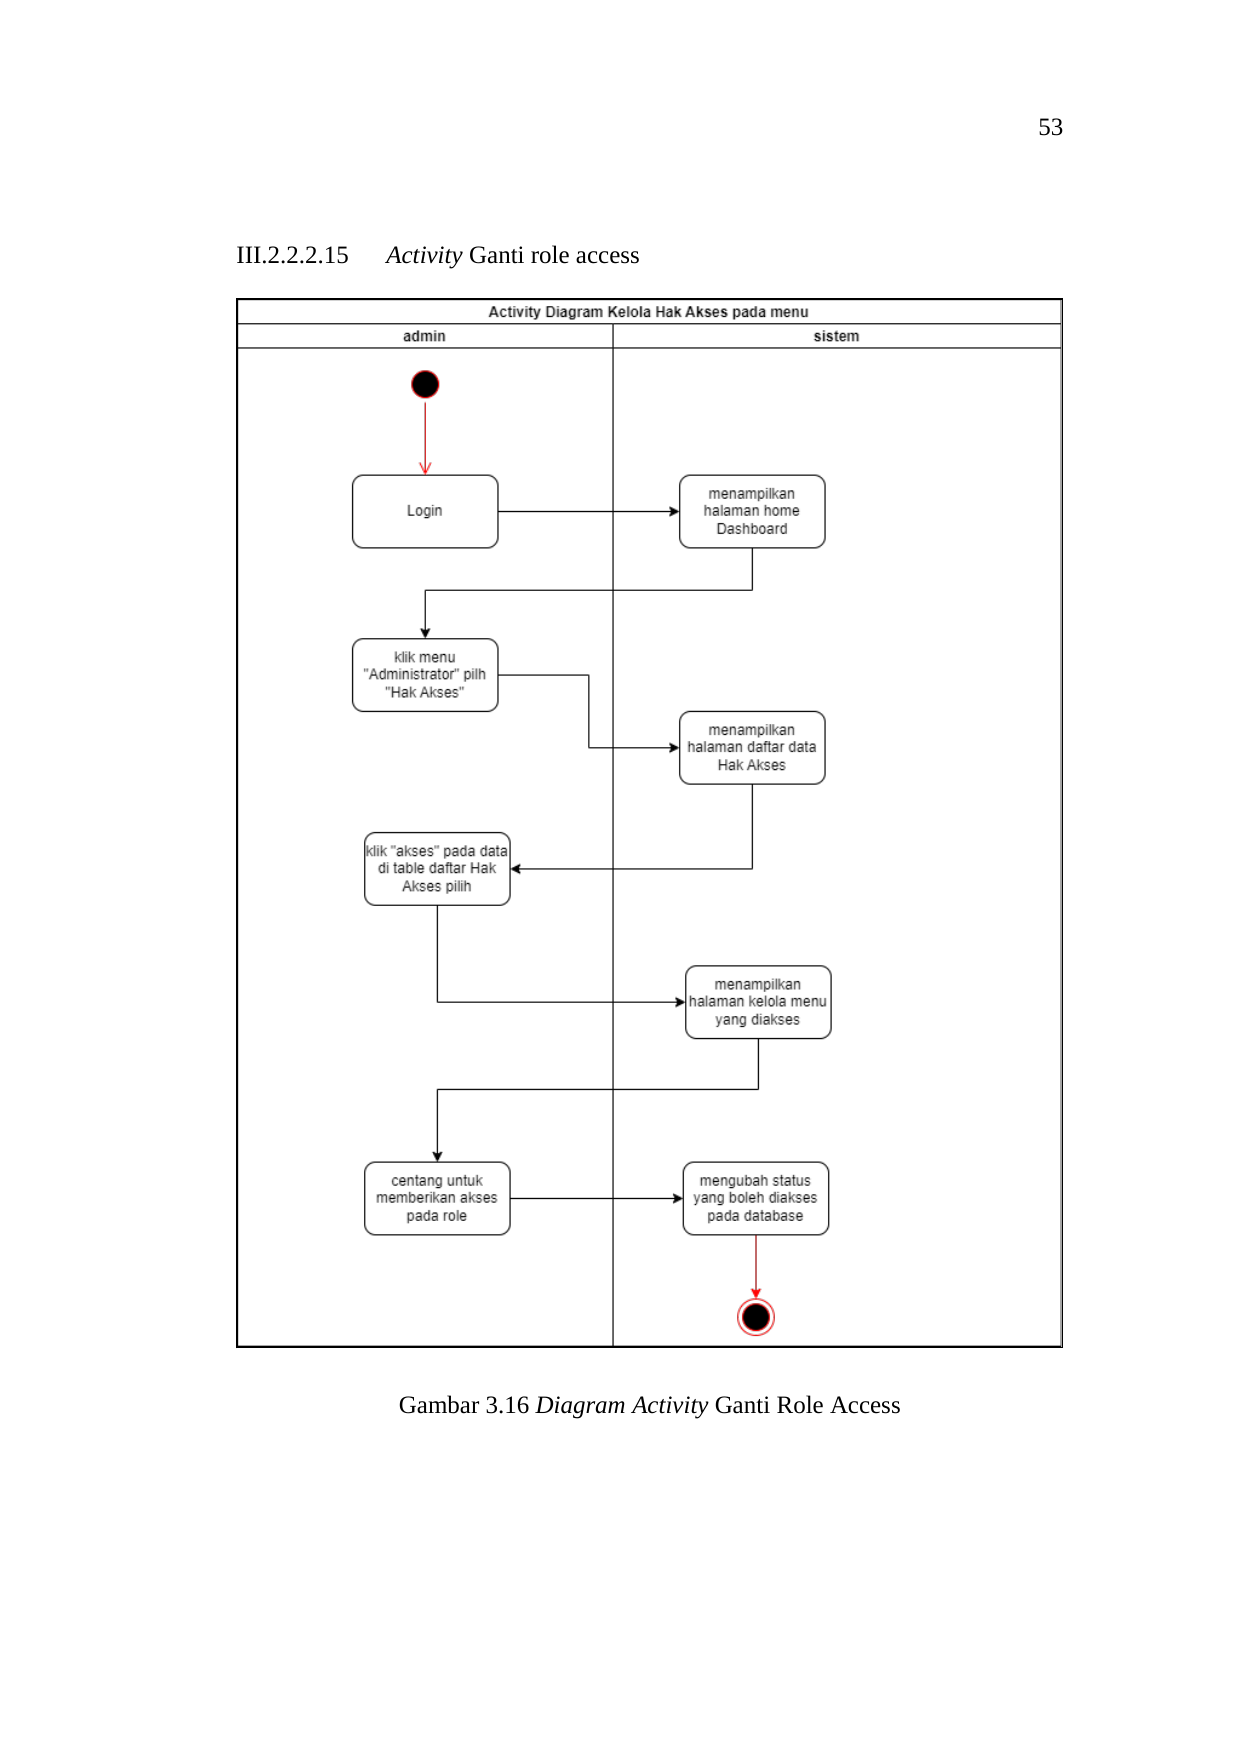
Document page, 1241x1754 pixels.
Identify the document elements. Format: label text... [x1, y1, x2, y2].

picture [238, 300, 1062, 1347]
subtitle Activity Ganti role access [236, 240, 1063, 269]
